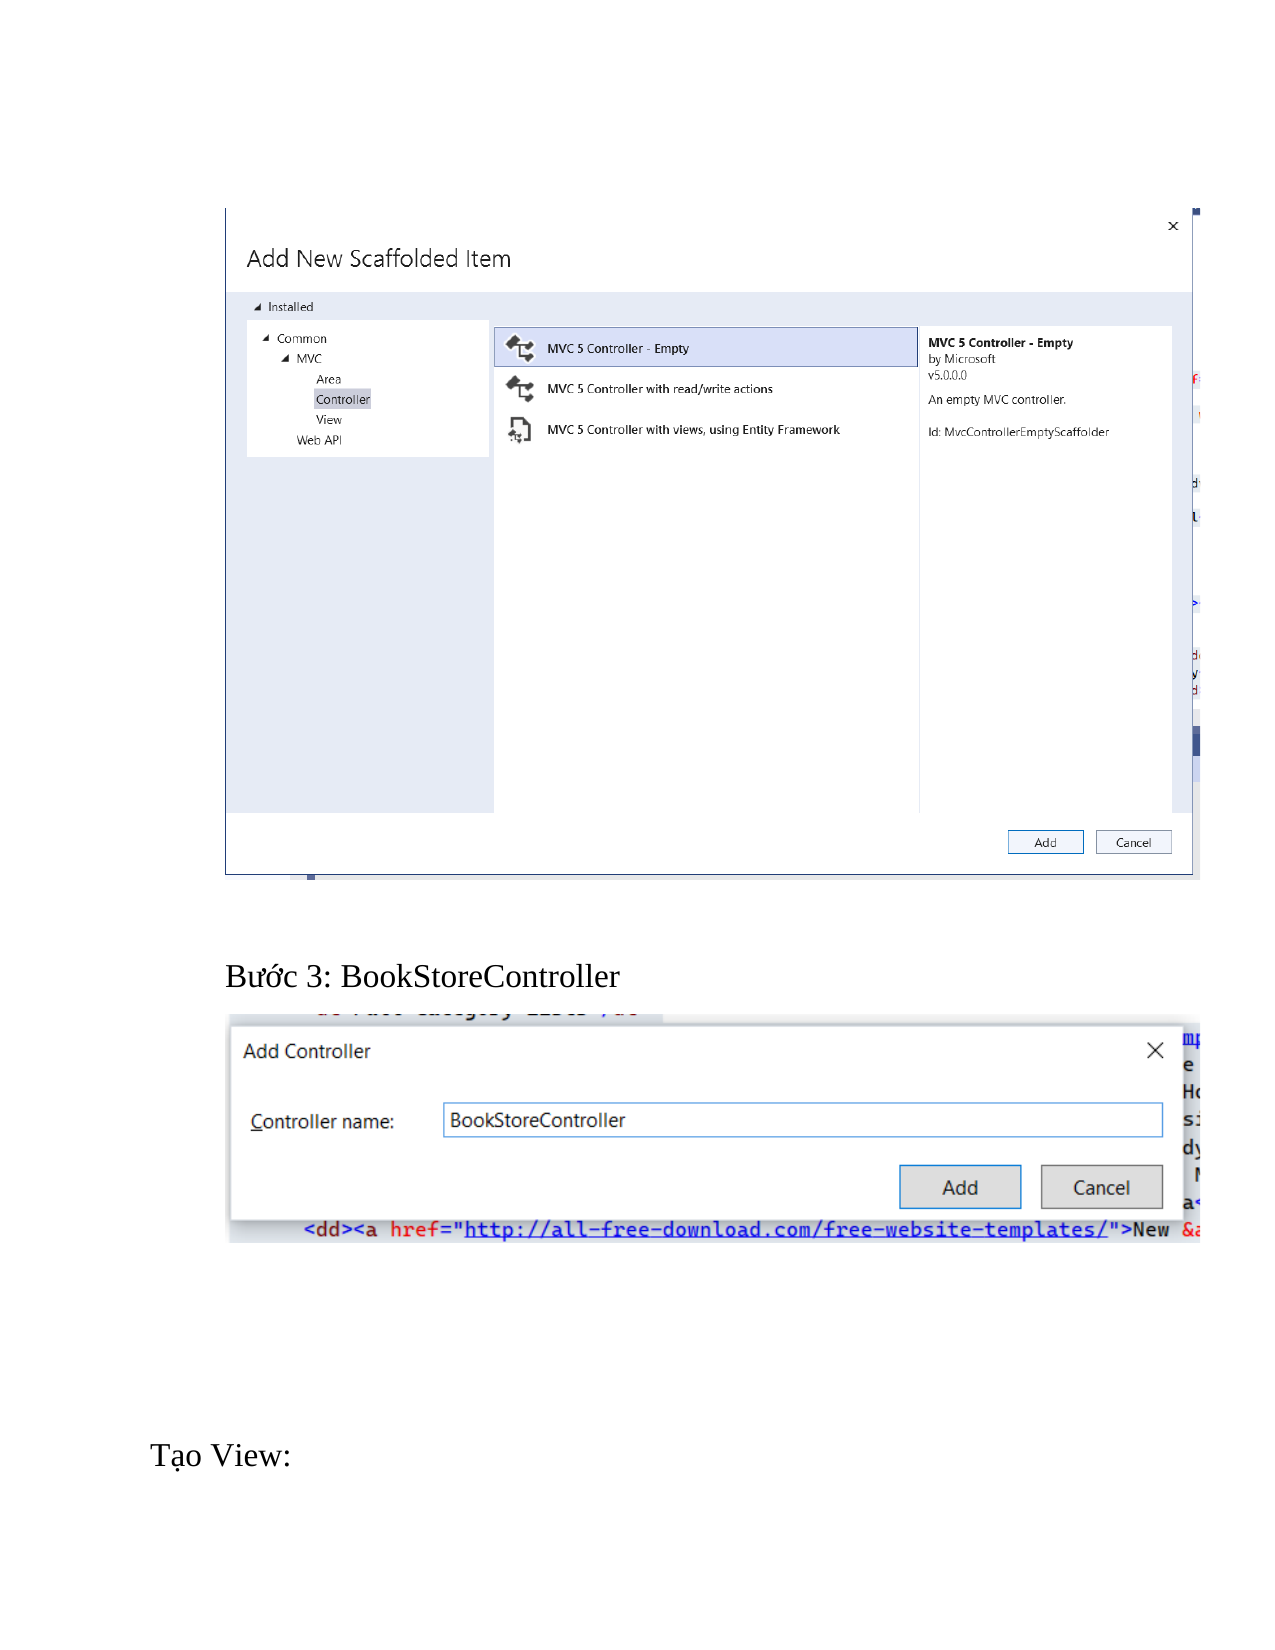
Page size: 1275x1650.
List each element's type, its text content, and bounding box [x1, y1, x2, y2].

text Bước 3: BookStoreController [150, 956, 1125, 994]
text Tạo View: [150, 1436, 1125, 1474]
picture [225, 1014, 1200, 1243]
picture [225, 208, 1200, 880]
